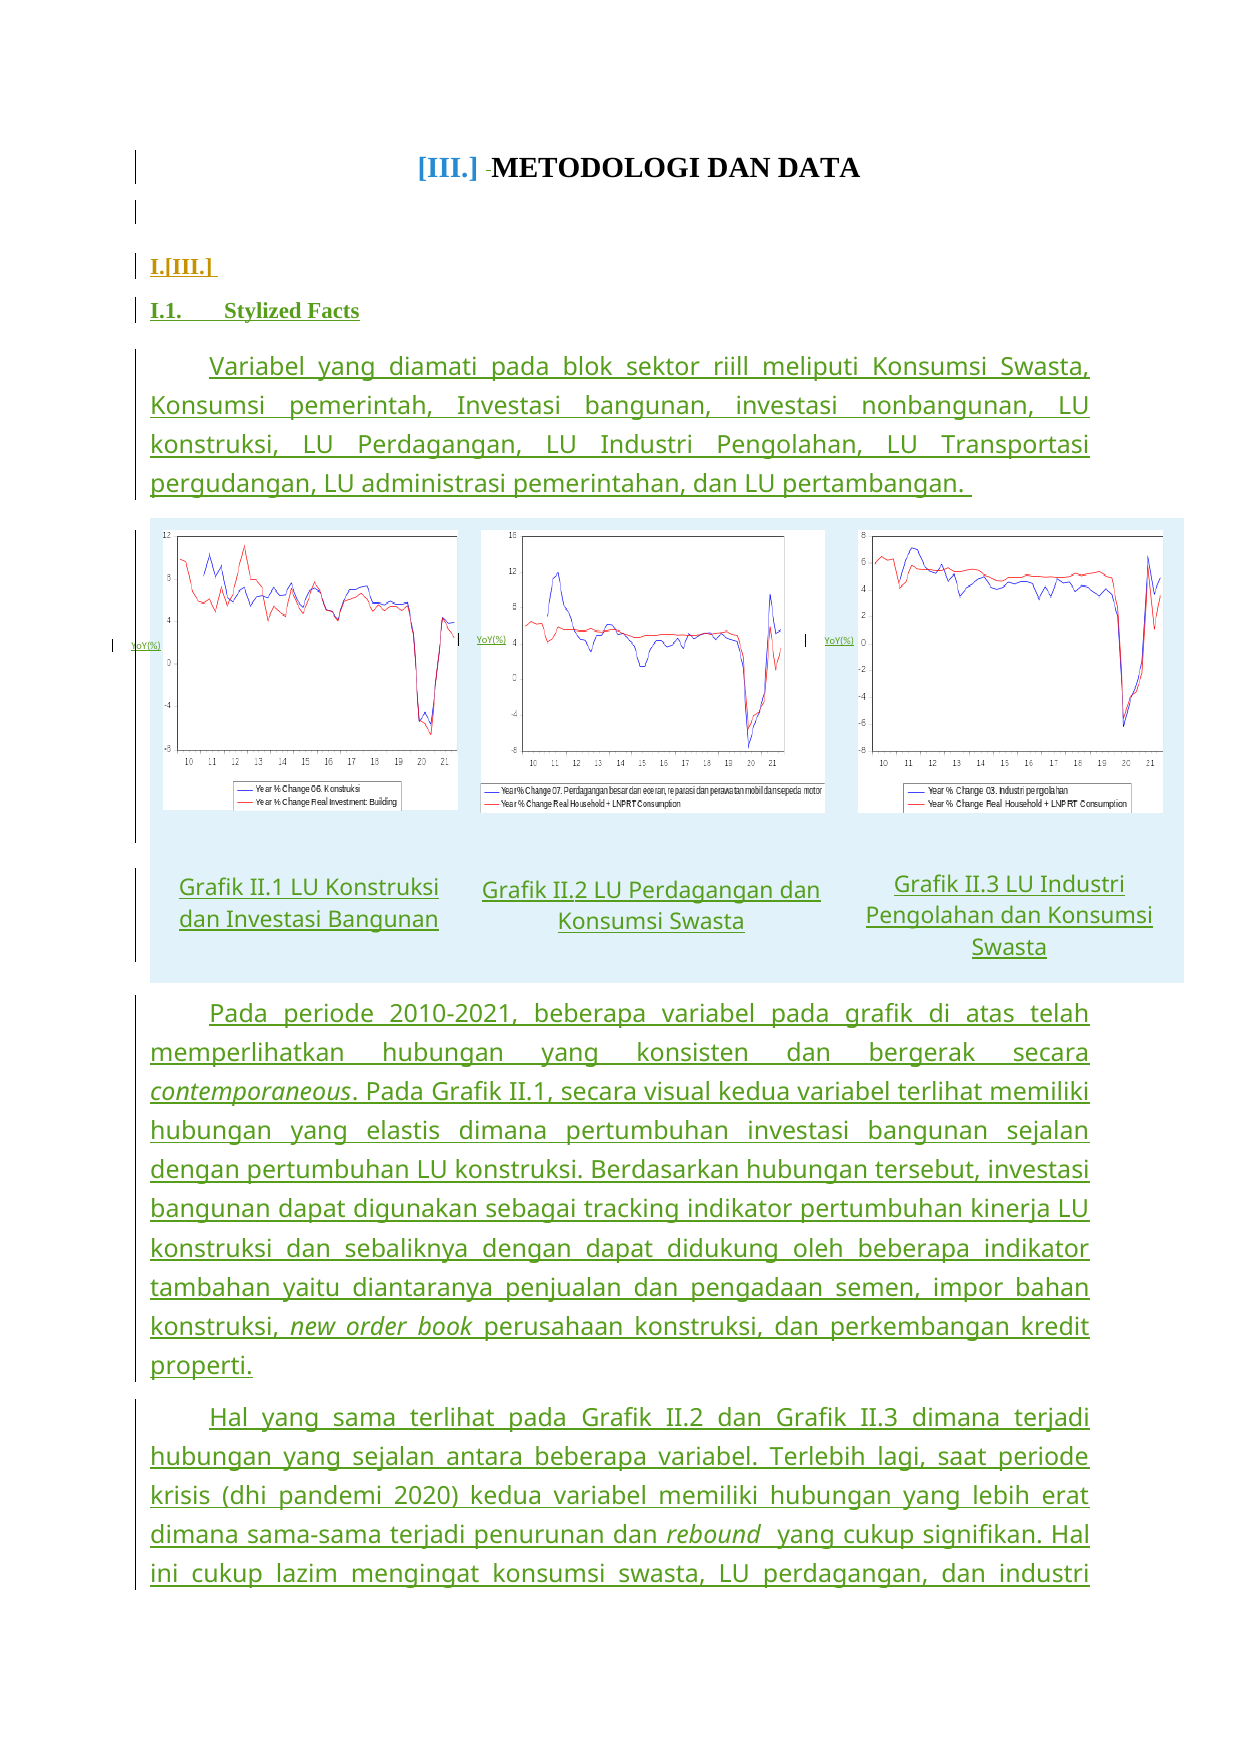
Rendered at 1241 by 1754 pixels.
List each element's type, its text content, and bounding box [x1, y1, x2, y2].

subtitle METODOLOGI DAN DATA [187, 150, 1090, 183]
